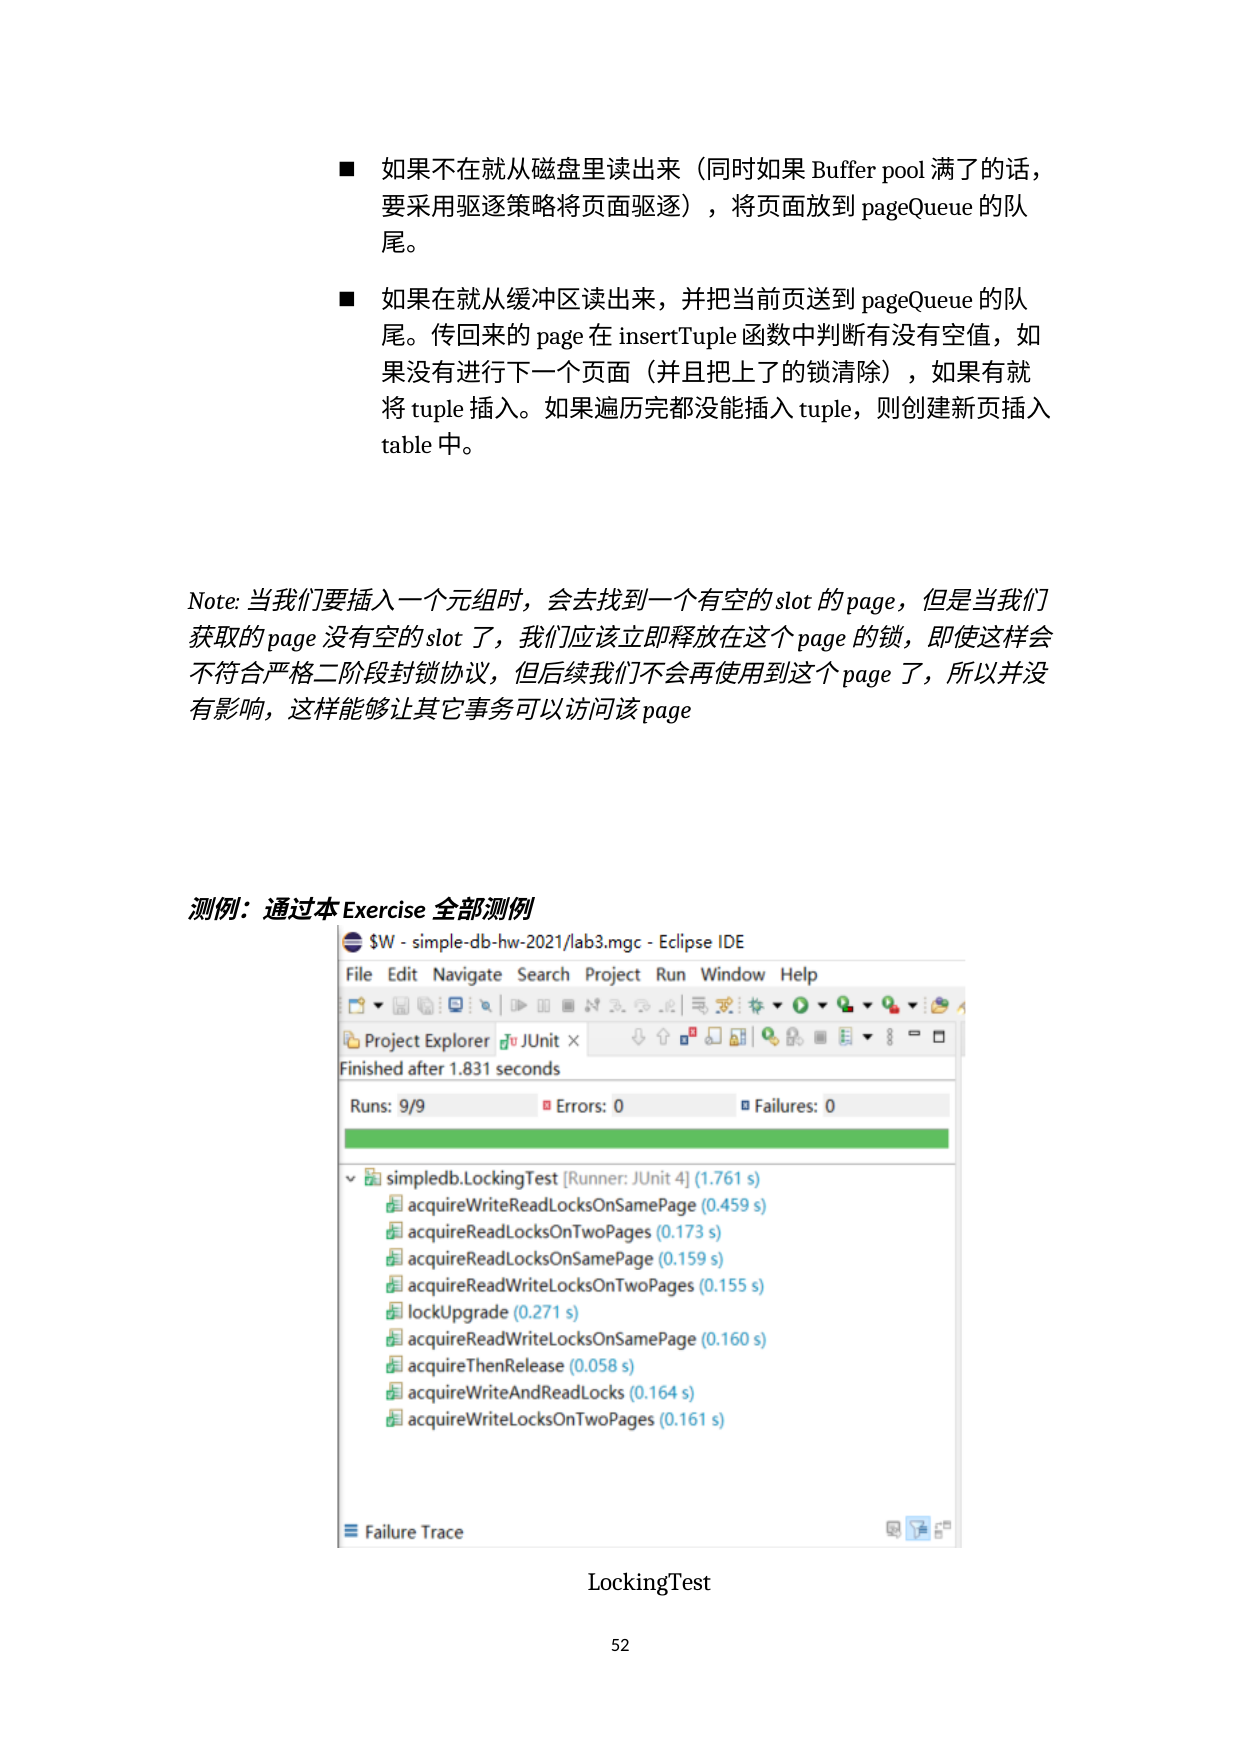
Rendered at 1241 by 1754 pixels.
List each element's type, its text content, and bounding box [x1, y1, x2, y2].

list 如果不在就从磁盘里读出来（同时如果Buffer pool满了的话，要采用驱逐策略将页面驱逐），将页面放到pageQueue的队尾。 [337, 150, 1053, 259]
subtitle 测例：通过本Exercise全部测例 [187, 889, 1053, 925]
text Note: 当我们要插入一个元组时，会去找到一个有空的slot的page，但是当我们获取的page没有空的slot了，我们应该立即释放在这个page的锁，即使这样会不符合严格二阶段封锁协议，但后续我们不会再使用到这个page了，所以并没有影响，这样能够让其它事务可以访问该page [187, 581, 1053, 726]
text LockingTest [337, 1568, 1053, 1597]
picture [337, 925, 966, 1548]
list 如果在就从缓冲区读出来，并把当前页送到pageQueue的队尾。传回来的page在insertTuple函数中判断有没有空值，如果没有进行下一个页面（并且把上了的锁清除），如果有就将tuple插入。如果遍历完都没能插入tuple，则创建新页插入table中。 [337, 279, 1053, 461]
